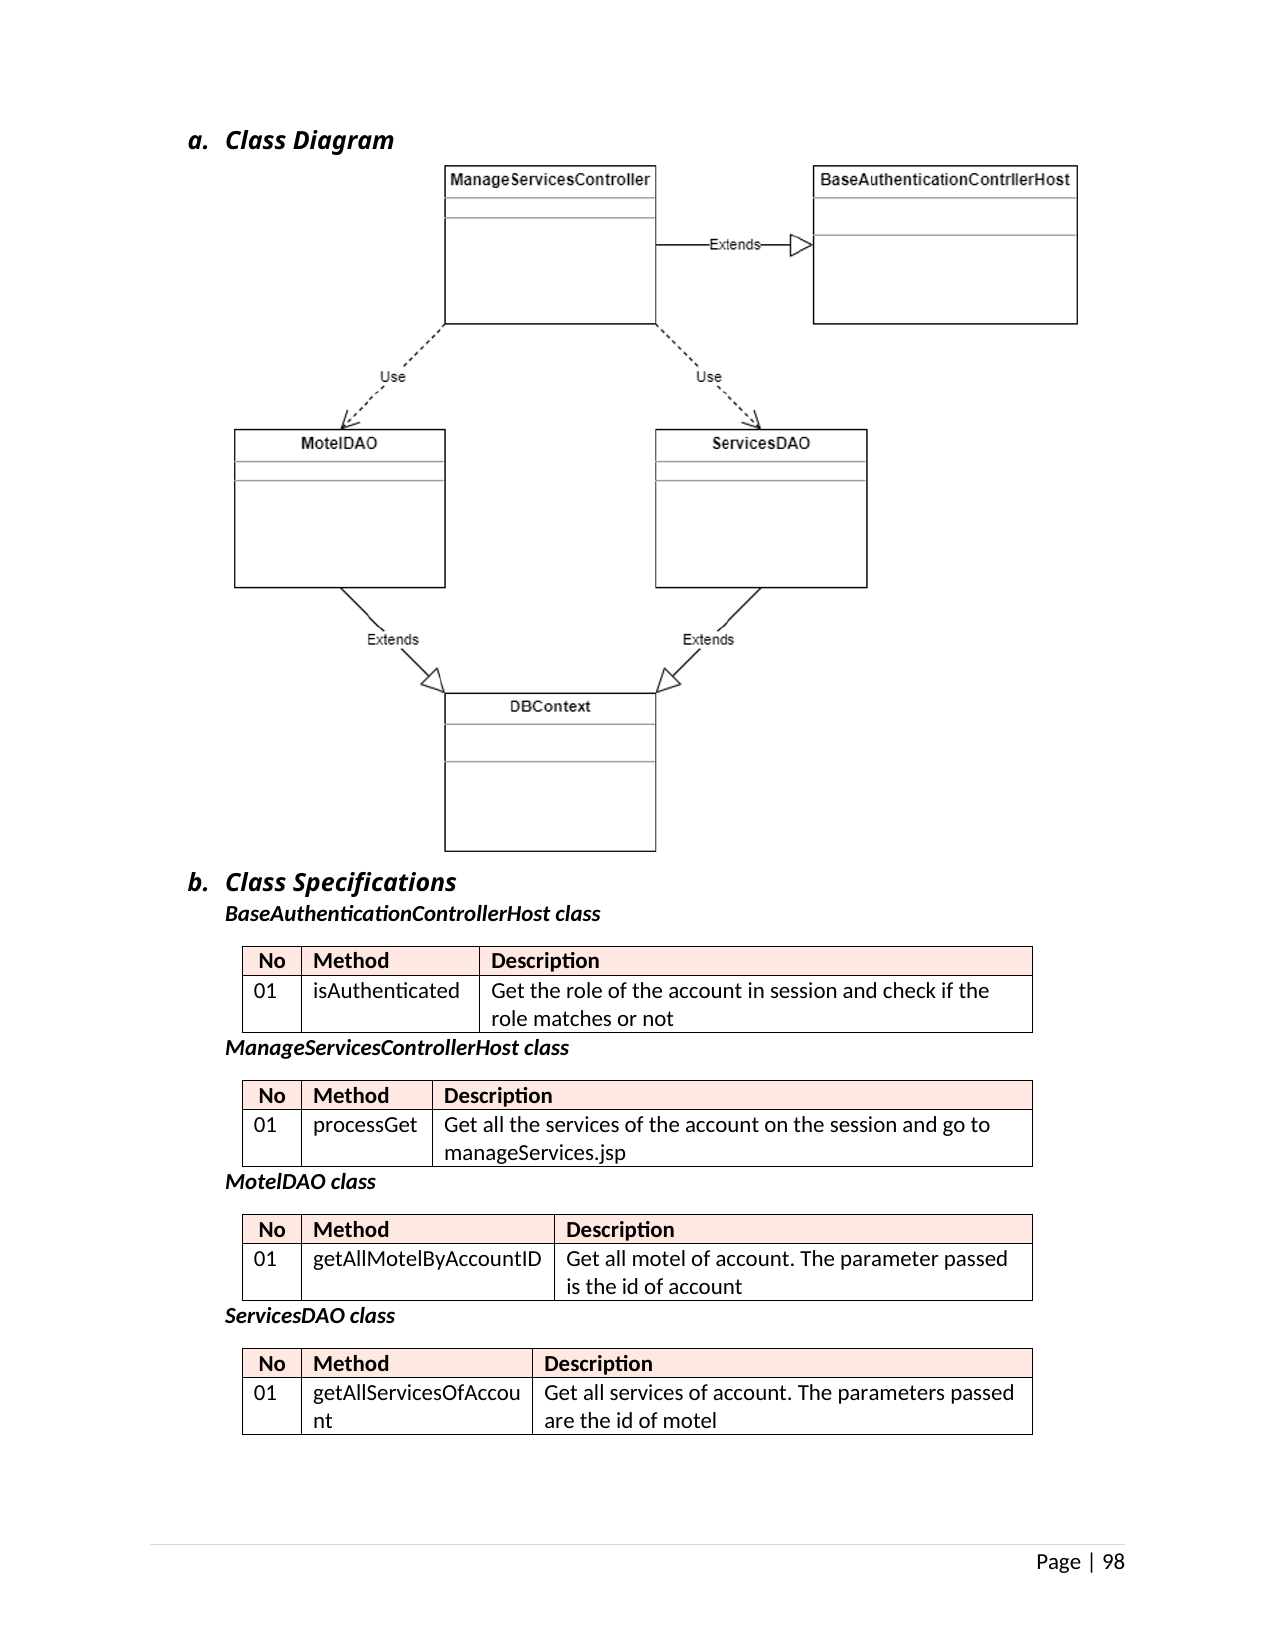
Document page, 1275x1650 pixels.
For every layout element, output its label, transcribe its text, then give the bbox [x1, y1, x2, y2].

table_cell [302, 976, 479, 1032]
text ManageServicesControllerHost class [225, 1033, 1125, 1061]
text MotelDAO class [225, 1167, 1125, 1195]
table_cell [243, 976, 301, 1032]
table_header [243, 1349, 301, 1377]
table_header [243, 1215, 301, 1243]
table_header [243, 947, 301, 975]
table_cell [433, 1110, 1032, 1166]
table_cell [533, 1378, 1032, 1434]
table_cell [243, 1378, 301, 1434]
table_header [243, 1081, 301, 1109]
text ServicesDAO class [225, 1301, 1125, 1329]
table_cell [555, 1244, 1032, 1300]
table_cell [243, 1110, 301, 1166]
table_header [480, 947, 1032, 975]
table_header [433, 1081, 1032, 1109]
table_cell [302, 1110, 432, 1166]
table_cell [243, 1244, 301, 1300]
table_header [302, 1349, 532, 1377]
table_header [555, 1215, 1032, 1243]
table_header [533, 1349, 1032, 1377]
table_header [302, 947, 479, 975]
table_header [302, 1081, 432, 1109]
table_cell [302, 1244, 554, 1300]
picture [225, 159, 1087, 862]
subtitle Class Specifications [187, 865, 1125, 899]
text BaseAuthenticationControllerHost class [225, 899, 1125, 927]
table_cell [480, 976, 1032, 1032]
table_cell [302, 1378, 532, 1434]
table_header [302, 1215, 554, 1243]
